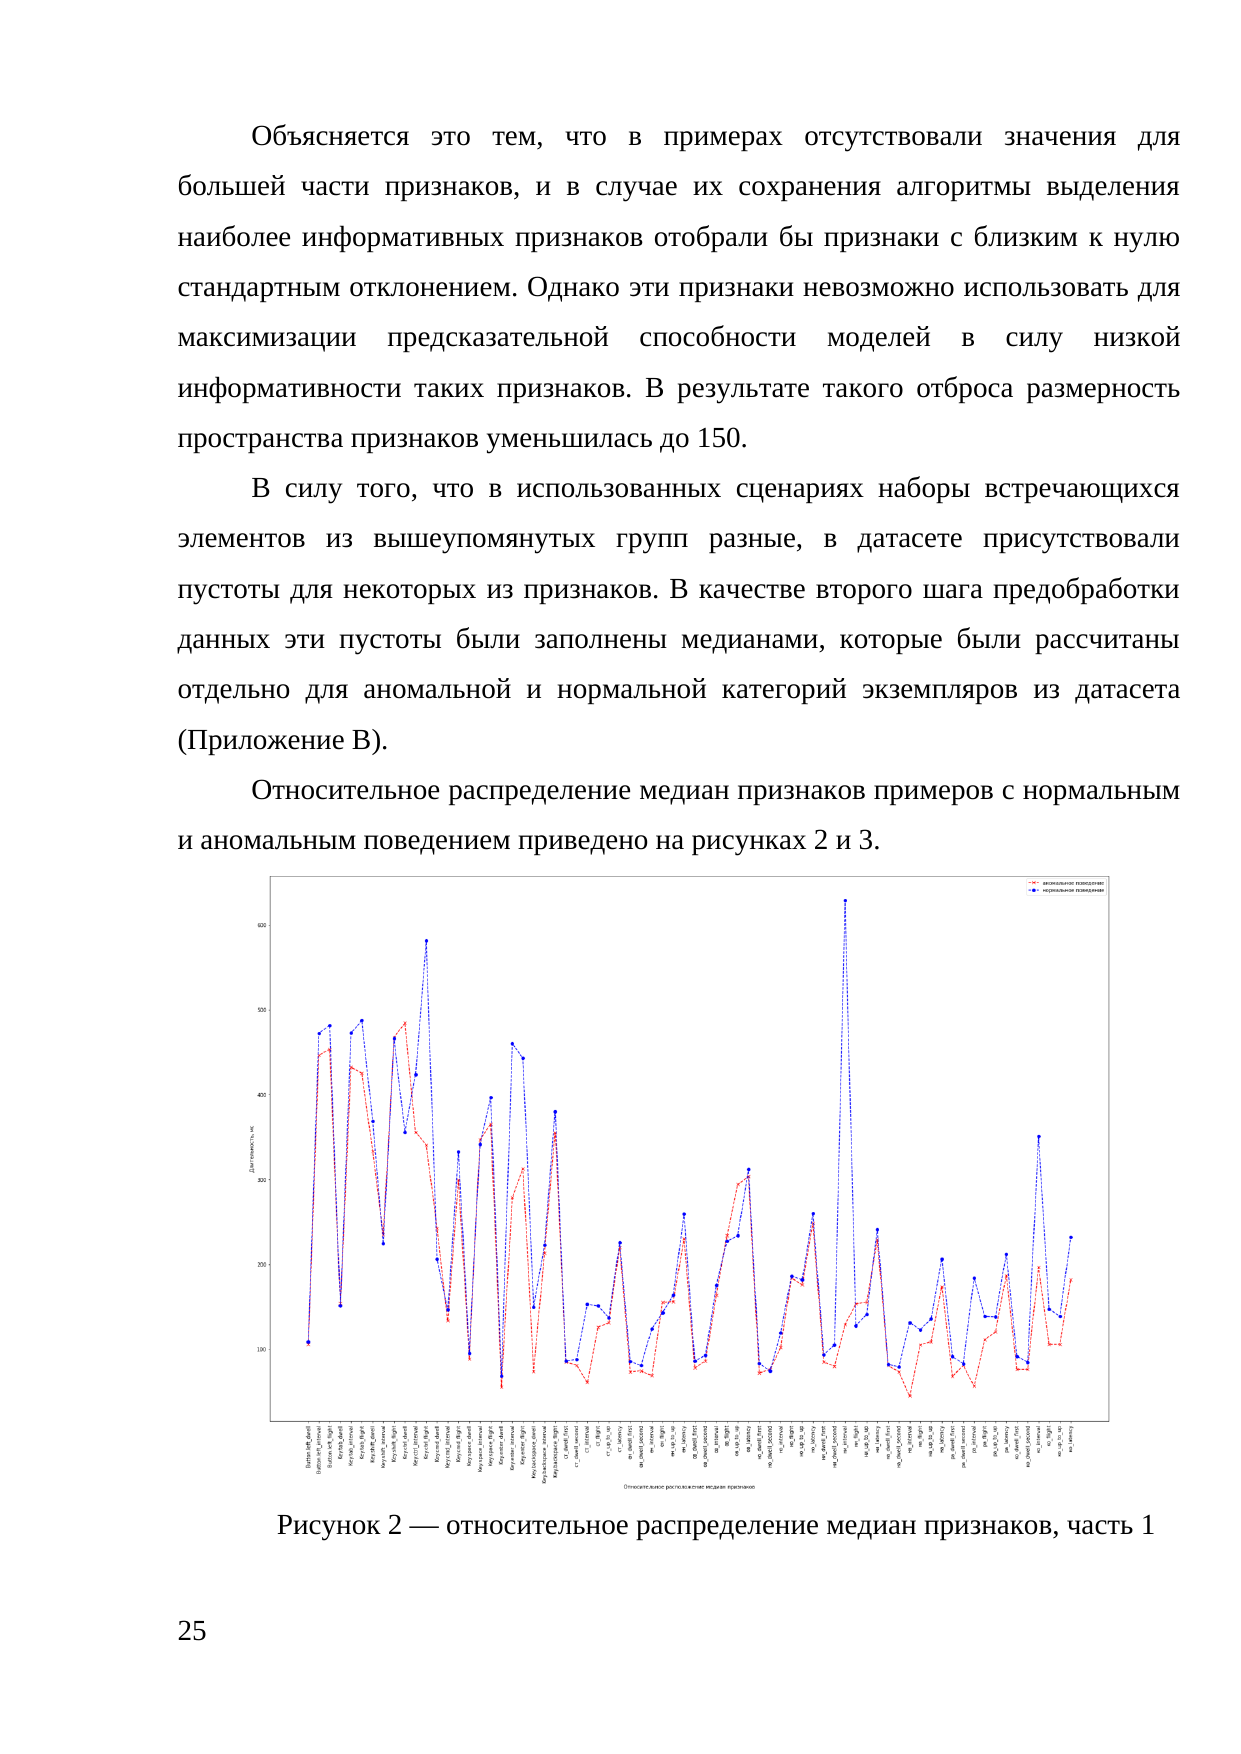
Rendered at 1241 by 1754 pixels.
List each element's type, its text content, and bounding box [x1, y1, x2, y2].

text Относительное распределение медиан признаков примеров с нормальным и аномальным поведением приведено на рисунках 2 и 3. [177, 772, 1181, 856]
text Рисунок 2 — относительное распределение медиан признаков, часть 1 [177, 1507, 1181, 1541]
text В силу того, что в использованных сценариях наборы встречающихся элементов из вышеупомянутых групп разные, в датасете присутствовали пустоты для некоторых из признаков. В качестве второго шага предобработки данных эти пустоты были заполнены медианами, которые были рассчитаны отдельно для аномальной и нормальной категорий экземпляров из датасета (Приложение В). [177, 470, 1181, 755]
picture [246, 872, 1112, 1493]
text Объясняется это тем, что в примерах отсутствовали значения для большей части признаков, и в случае их сохранения алгоритмы выделения наиболее информативных признаков отобрали бы признаки с близким к нулю стандартным отклонением. Однако эти признаки невозможно использовать для максимизации предсказательной способности моделей в силу низкой информативности таких признаков. В результате такого отброса размерность пространства признаков уменьшилась до 150. [177, 118, 1181, 453]
